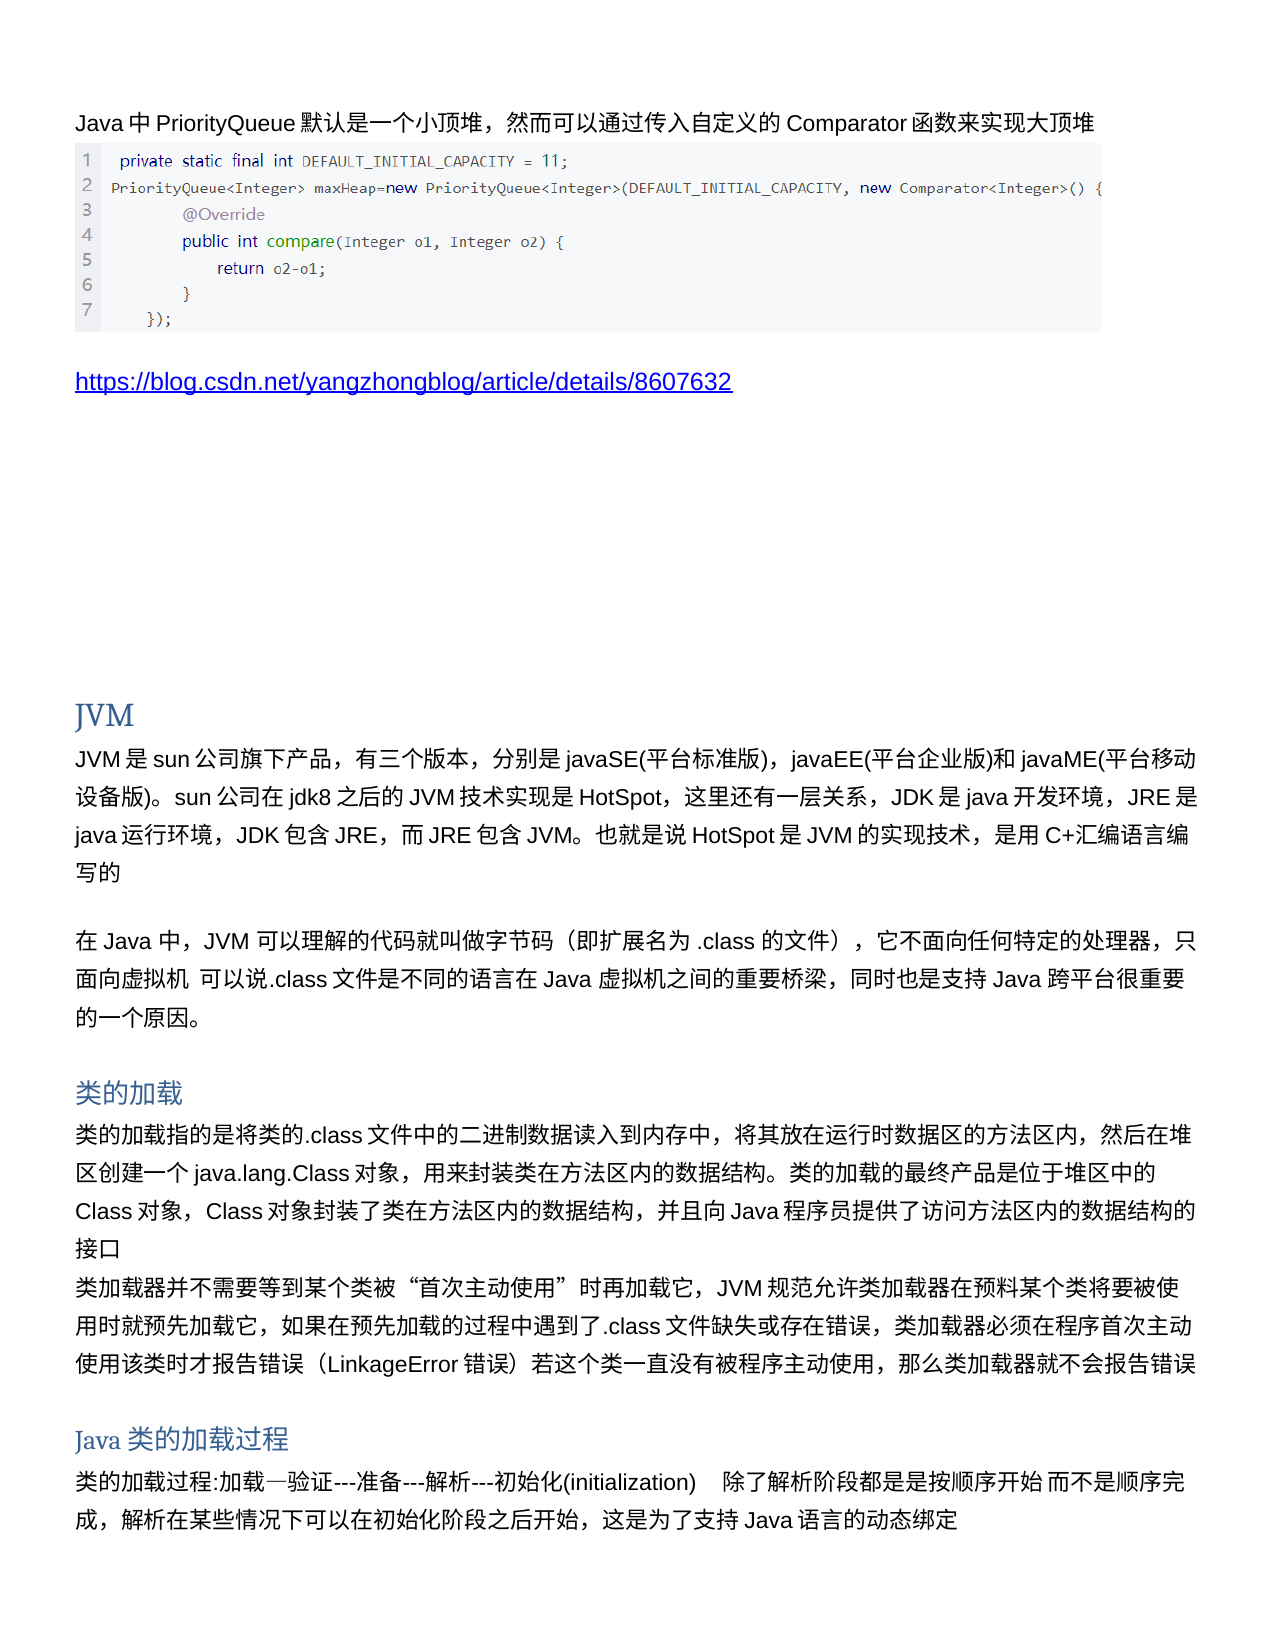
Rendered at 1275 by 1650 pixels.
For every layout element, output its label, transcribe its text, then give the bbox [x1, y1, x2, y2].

subtitle Java类的加载过程 [75, 1418, 1200, 1457]
text 类的加载指的是将类的.class文件中的二进制数据读入到内存中，将其放在运行时数据区的方法区内，然后在堆区创建一个java.lang.Class对象，用来封装类在方法区内的数据结构。类的加载的最终产品是位于堆区中的Class对象，Class对象封装了类在方法区内的数据结构，并且向Java程序员提供了访问方法区内的数据结构的接口 [75, 1117, 1200, 1264]
subtitle 类的加载 [75, 1072, 1200, 1111]
text 在 Java 中，JVM 可以理解的代码就叫做字节码（即扩展名为 .class 的文件），它不面向任何特定的处理器，只面向虚拟机 可以说.class文件是不同的语言在 Java 虚拟机之间的重要桥梁，同时也是支持 Java 跨平台很重要的一个原因。 [75, 923, 1200, 1033]
text JVM是sun公司旗下产品，有三个版本，分别是javaSE(平台标准版)，javaEE(平台企业版)和javaME(平台移动设备版)。sun公司在jdk8之后的JVM技术实现是HotSpot，这里还有一层关系，JDK是java开发环境，JRE是java运行环境，JDK包含JRE，而JRE包含JVM。也就是说HotSpot是JVM的实现技术，是用C+汇编语言编写的 [75, 740, 1200, 888]
subtitle JVM [75, 696, 1200, 735]
text 类的加载过程:加载—验证---准备---解析---初始化(initialization) 除了解析阶段都是是按顺序开始 而不是顺序完成，解析在某些情况下可以在初始化阶段之后开始，这是为了支持Java语言的动态绑定 [75, 1463, 1200, 1535]
text https://blog.csdn.net/yangzhongblog/article/details/8607632 [75, 366, 1200, 395]
text 类加载器并不需要等到某个类被“首次主动使用”时再加载它，JVM规范允许类加载器在预料某个类将要被使用时就预先加载它，如果在预先加载的过程中遇到了.class文件缺失或存在错误，类加载器必须在程序首次主动使用该类时才报告错误（LinkageError错误）若这个类一直没有被程序主动使用，那么类加载器就不会报告错误 [75, 1269, 1200, 1379]
text Java中PriorityQueue默认是一个小顶堆，然而可以通过传入自定义的Comparator函数来实现大顶堆 [75, 105, 1200, 138]
